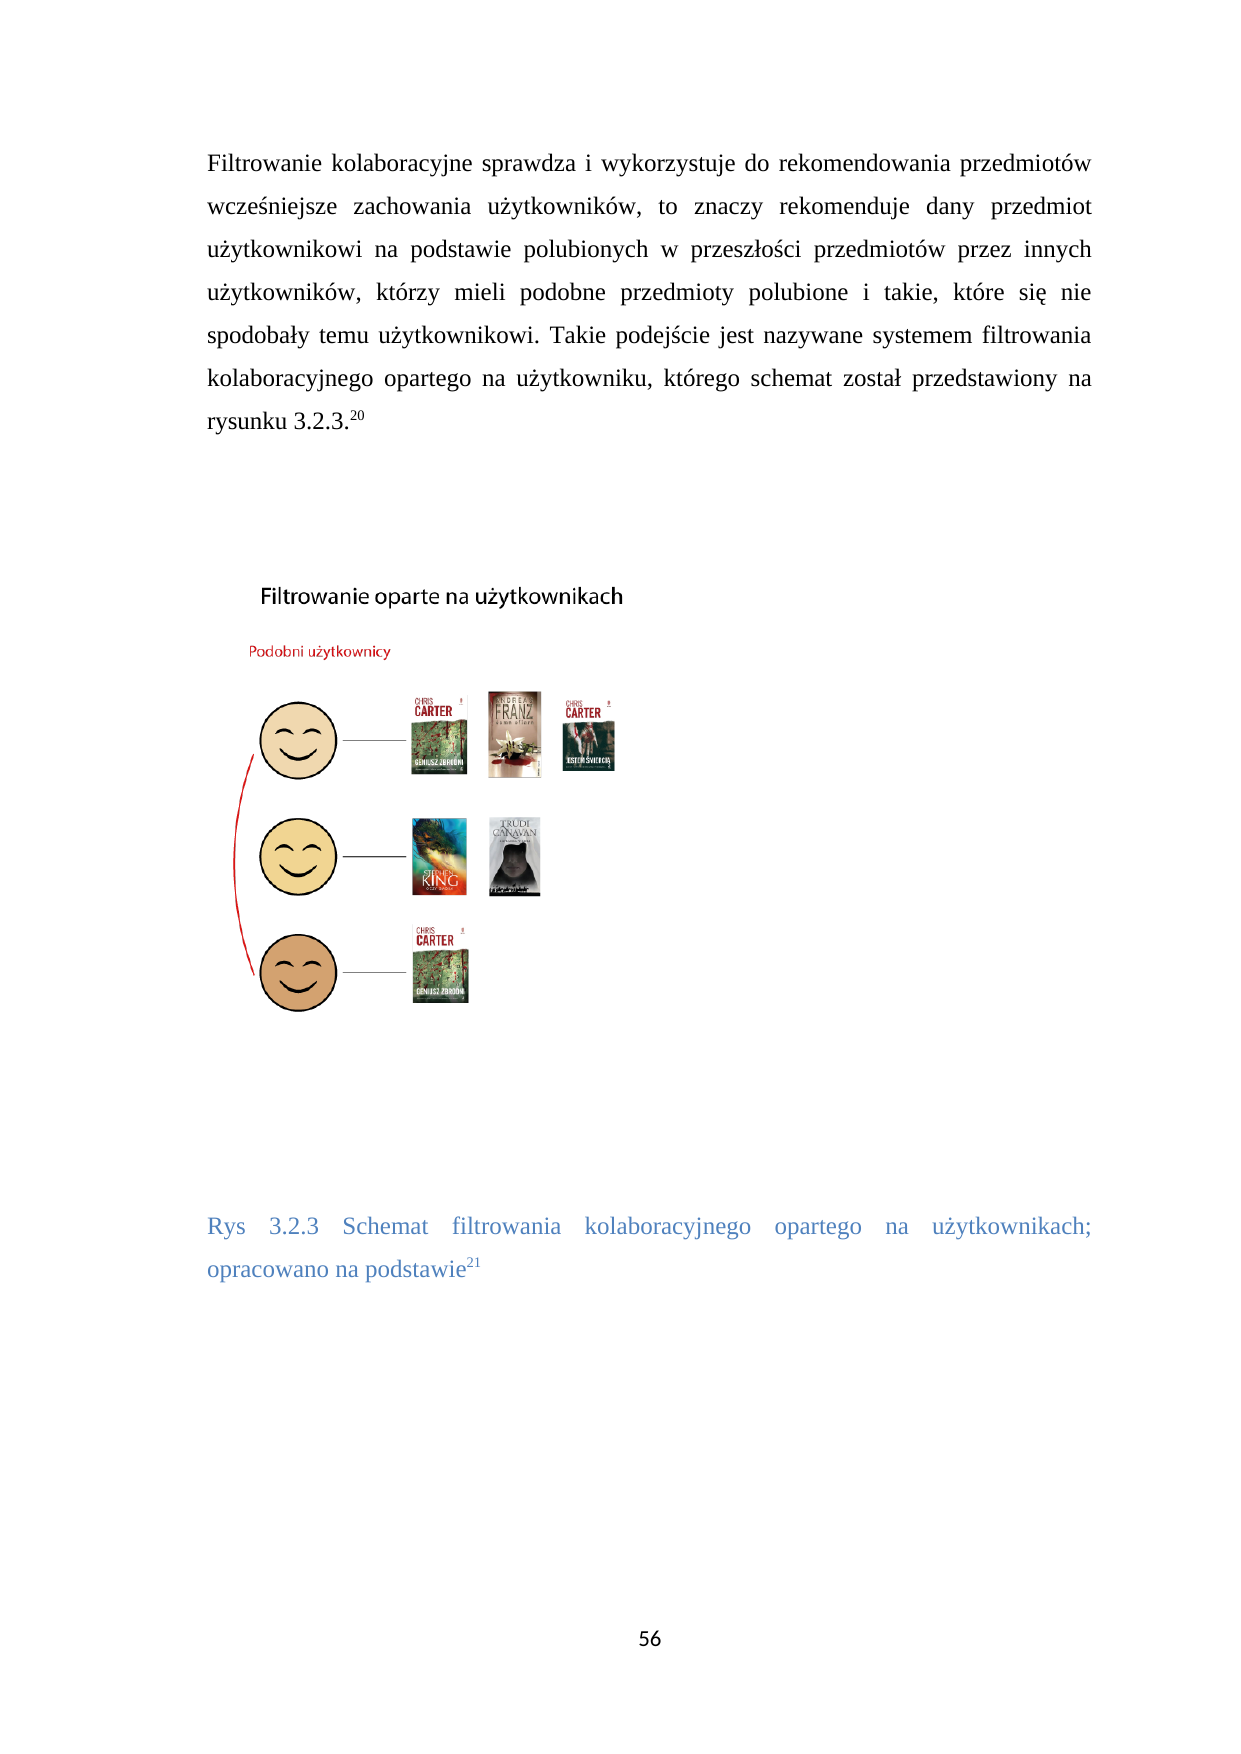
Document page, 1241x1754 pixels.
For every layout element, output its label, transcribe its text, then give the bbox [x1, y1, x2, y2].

text Filtrowanie kolaboracyjne sprawdza i wykorzystuje do rekomendowania przedmiotów wcześniejsze zachowania użytkowników, to znaczy rekomenduje dany przedmiot użytkownikowi na podstawie polubionych w przeszłości przedmiotów przez innych użytkowników, którzy mieli podobne przedmioty polubione i takie, które się nie spodobały temu użytkownikowi. Takie podejście jest nazywane systemem filtrowania kolaboracyjnego opartego na użytkowniku, którego schemat został przedstawiony na rysunku 3.2.3. [207, 148, 1092, 435]
text Rys 3.2.3 Schemat filtrowania kolaboracyjnego opartego na użytkownikach; opracowano na podstawie49 [207, 1211, 1092, 1283]
picture [206, 524, 674, 1186]
